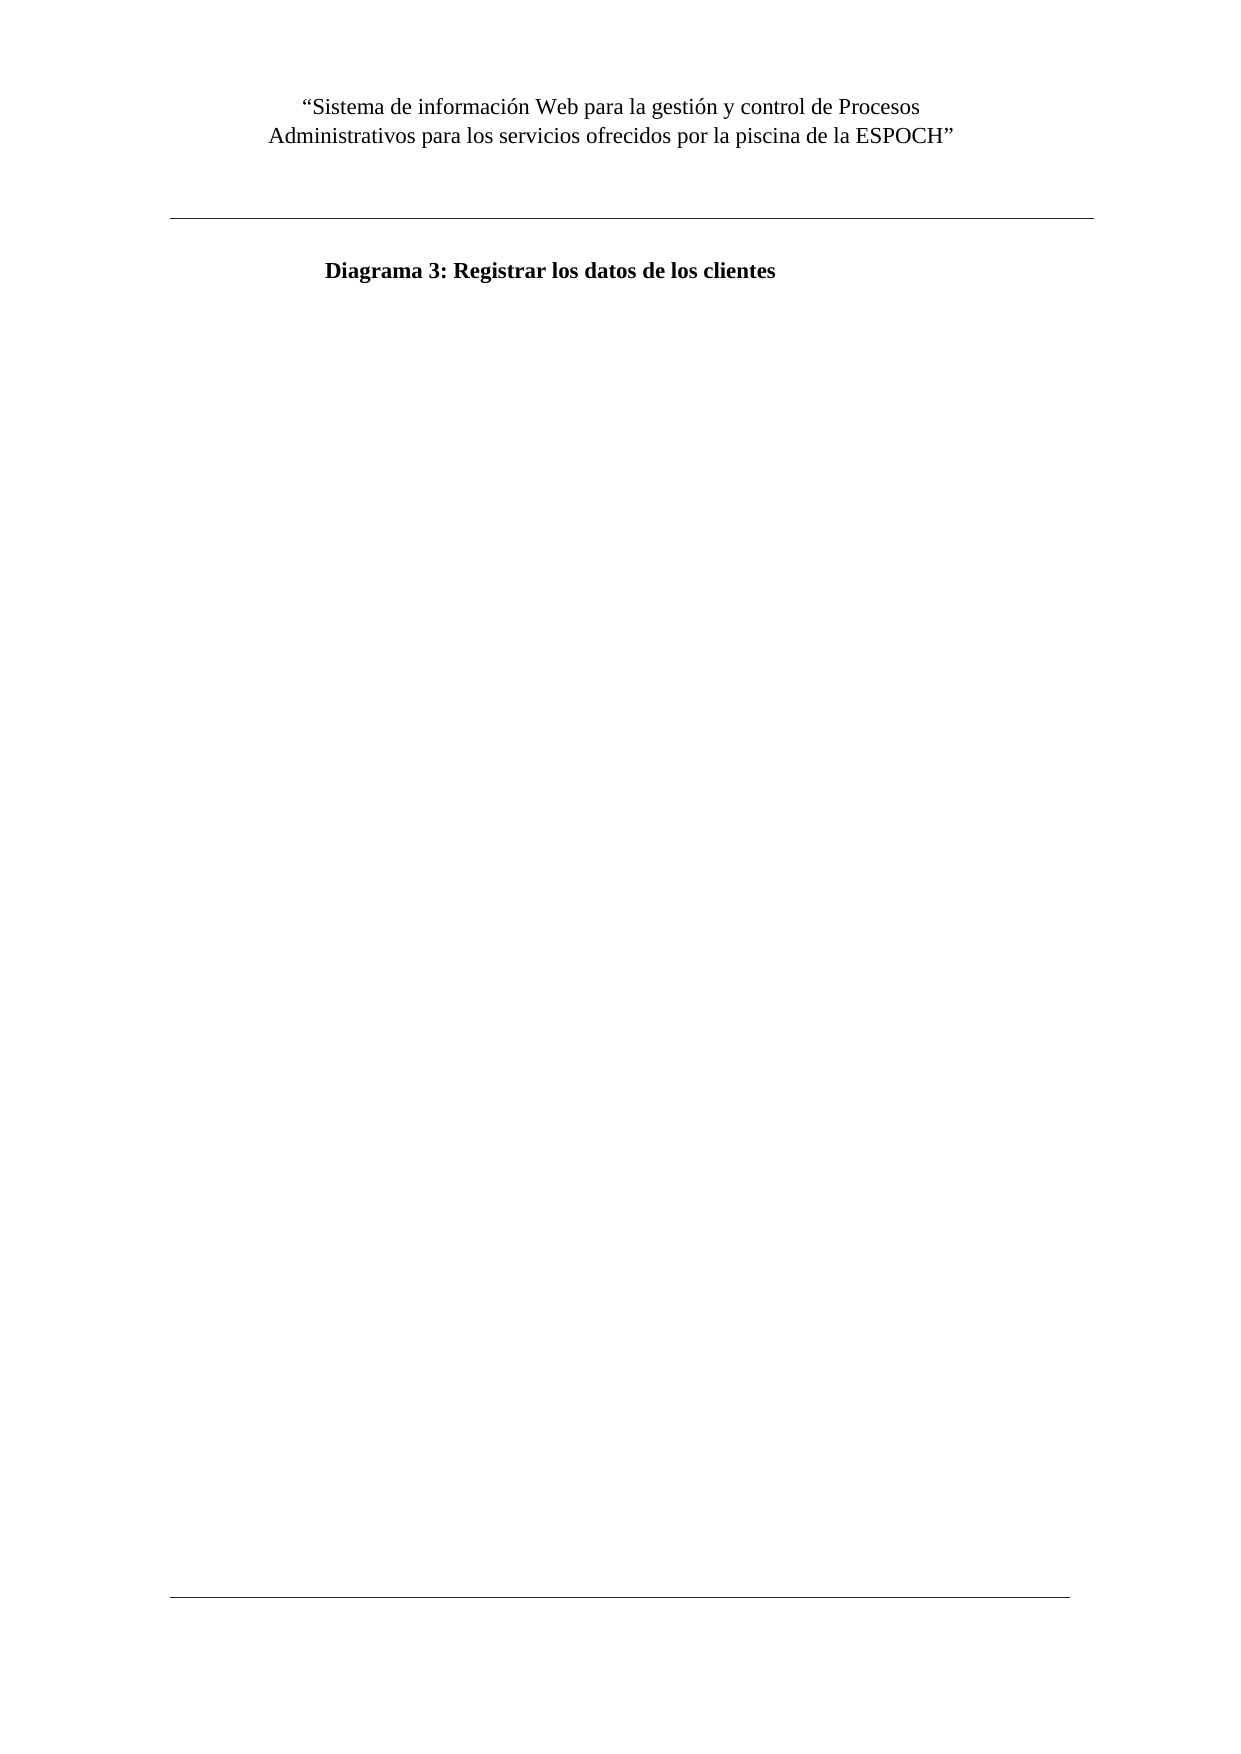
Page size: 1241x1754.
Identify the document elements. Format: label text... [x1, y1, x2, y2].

subtitle Diagrama 3: Registrar los datos de los clientes [325, 258, 1063, 284]
